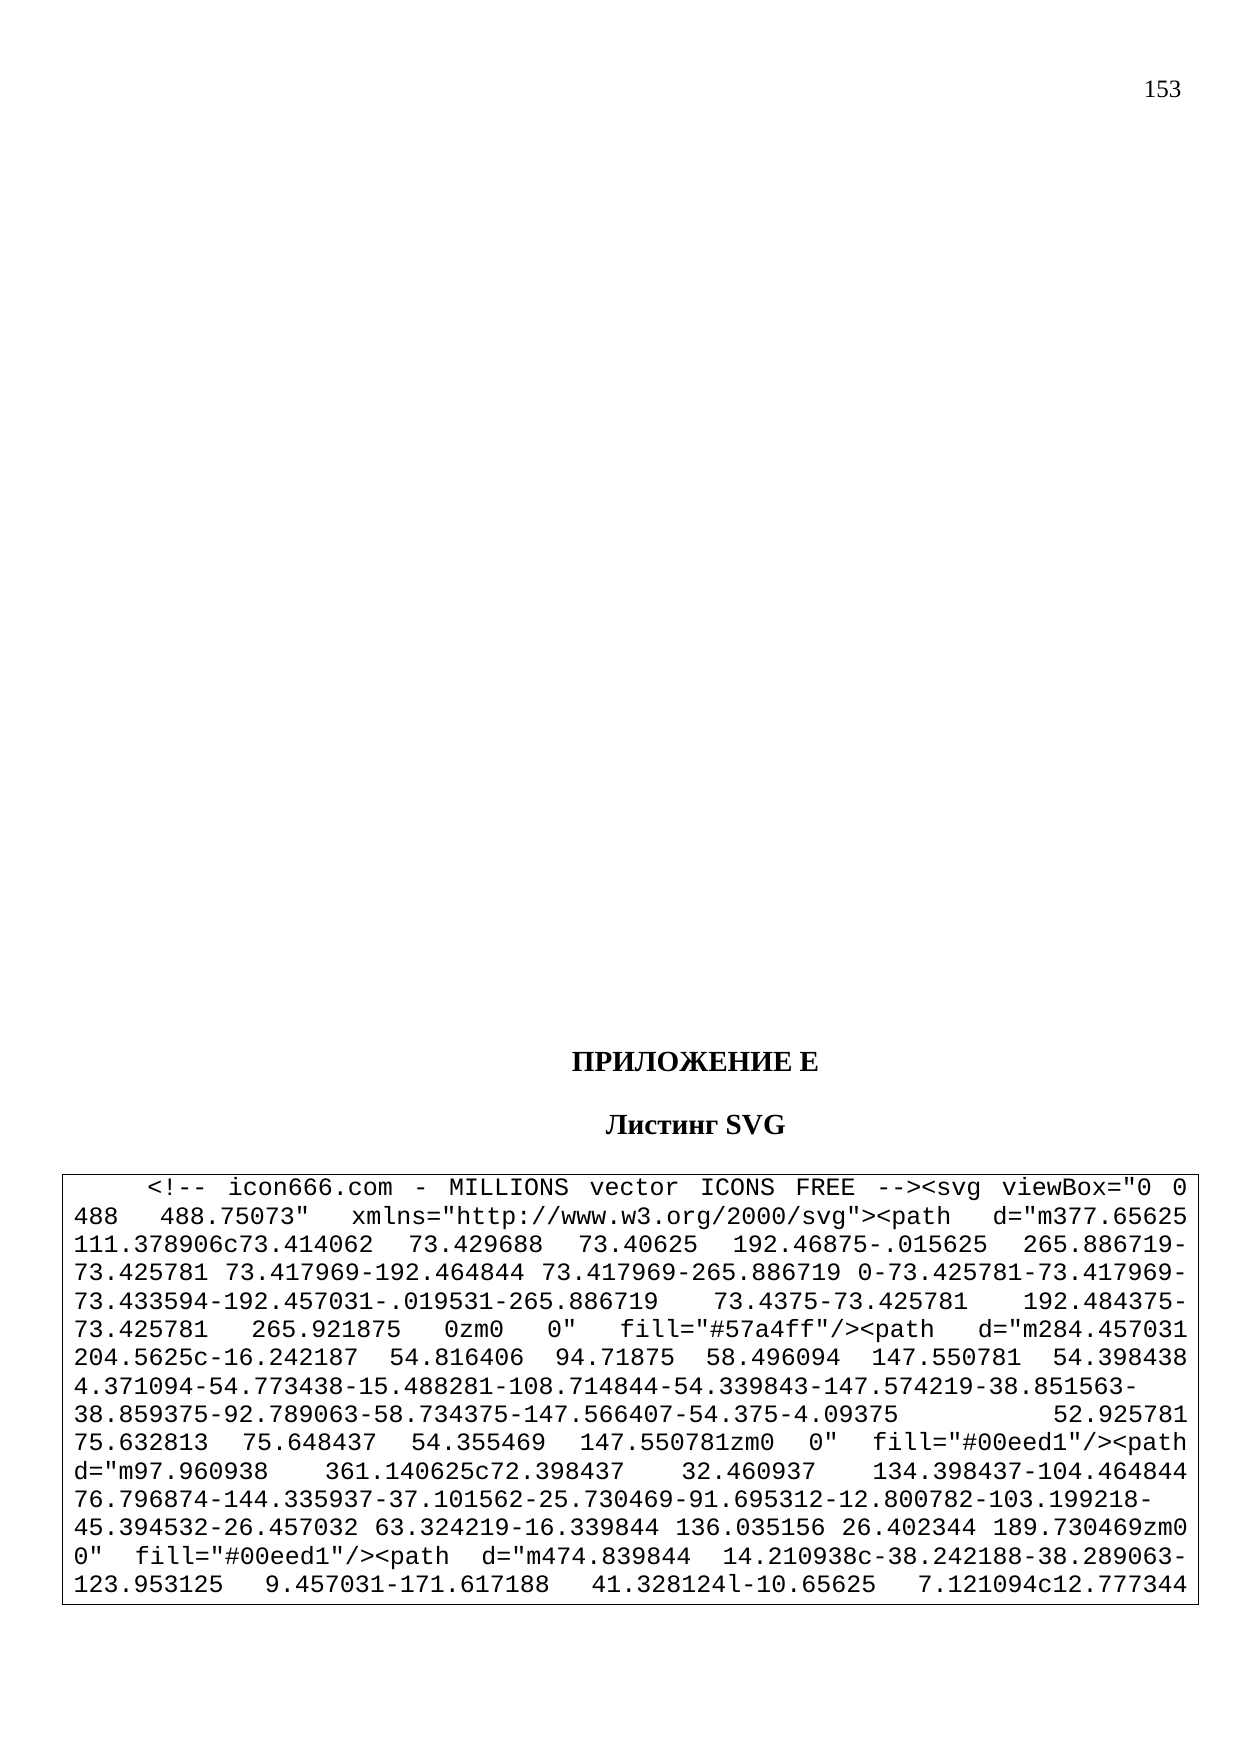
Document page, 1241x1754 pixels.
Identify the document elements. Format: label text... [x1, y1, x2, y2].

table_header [63, 1175, 1198, 1604]
text Листинг SVG [136, 1107, 1181, 1140]
text ПРИЛОЖЕНИЕ Е [136, 1044, 1181, 1078]
